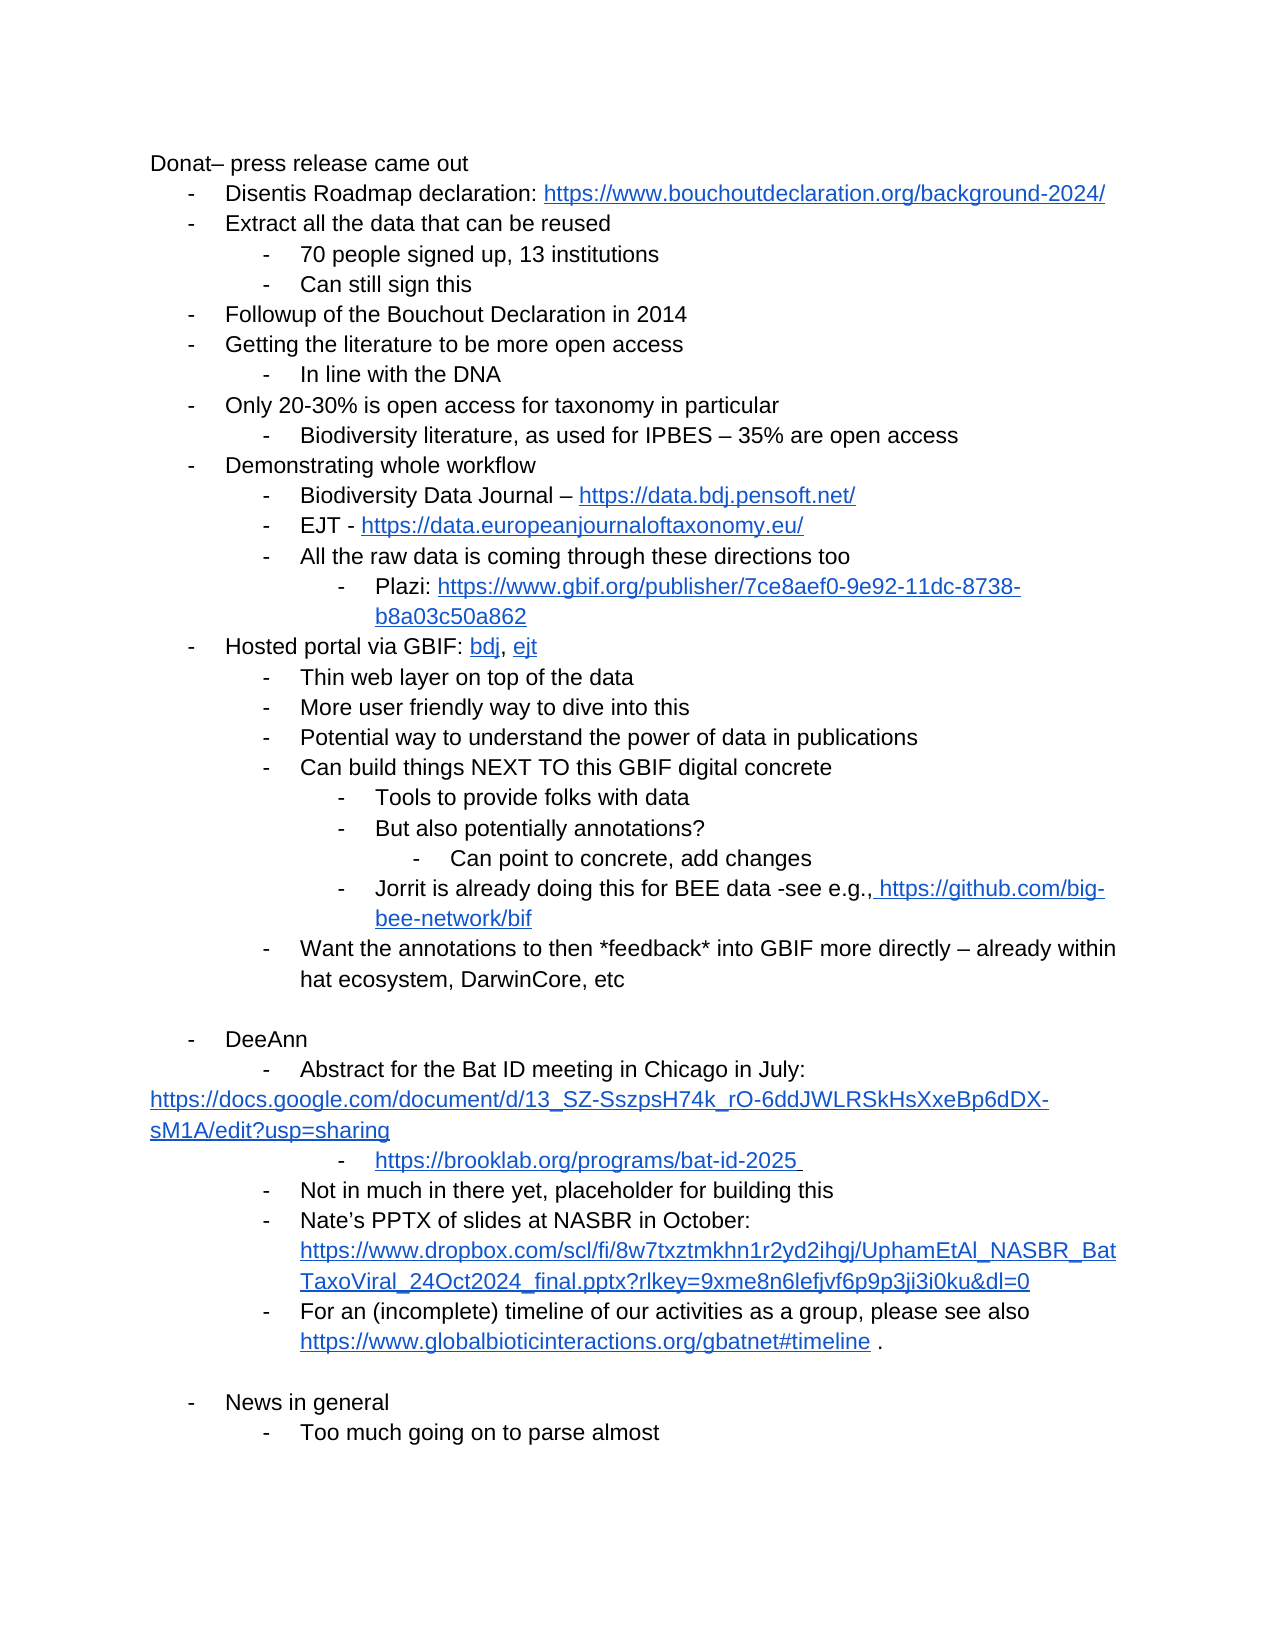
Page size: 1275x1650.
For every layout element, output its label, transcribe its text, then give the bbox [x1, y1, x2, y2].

list For an (incomplete) timeline of our activities as a group, please see also https://www.globalbioticinteractions.org/gbatnet#timeline . [262, 1298, 1125, 1354]
list Nate’s PPTX of slides at NASBR in October: https://www.dropbox.com/scl/fi/8w7txztmkhn1r2yd2ihgj/UphamEtAl_NASBR_BatTaxoViral_24Oct2024_final.pptx?rlkey=9xme8n6lefjvf6p9p3ji3i0ku&dl=0 [262, 1207, 1125, 1294]
list Biodiversity Data Journal – https://data.bdj.pensoft.net/ [262, 482, 1125, 509]
list Hosted portal via GBIF: bdj, ejt [187, 633, 1125, 660]
list All the raw data is coming through these directions too [262, 543, 1125, 569]
list Too much going on to parse almost [262, 1419, 1125, 1445]
list Biodiversity literature, as used for IPBES – 35% are open access [262, 422, 1125, 448]
list But also potentially annotations? [337, 814, 1125, 841]
list Demonstrating whole workflow [187, 452, 1125, 478]
list Can point to concrete, add changes [412, 845, 1125, 871]
text Donat– press release came out [150, 150, 1125, 176]
list Can still sign this [262, 271, 1125, 297]
list More user friendly way to dive into this [262, 694, 1125, 720]
list 70 people signed up, 13 institutions [262, 241, 1125, 267]
list Jorrit is already doing this for BEE data -see e.g., https://github.com/big-bee-network/bif [337, 875, 1125, 932]
list Followup of the Bouchout Declaration in 2014 [187, 301, 1125, 327]
list Can build things NEXT TO this GBIF digital concrete [262, 754, 1125, 781]
list Only 20-30% is open access for taxonomy in particular [187, 392, 1125, 418]
list Disentis Roadmap declaration: https://www.bouchoutdeclaration.org/background-2024/ [187, 180, 1125, 207]
list Tools to provide folks with data [337, 784, 1125, 811]
list EJT - https://data.europeanjournaloftaxonomy.eu/ [262, 512, 1125, 539]
list News in general [187, 1388, 1125, 1415]
list https://brooklab.org/programs/bat-id-2025 [337, 1147, 1125, 1173]
list Getting the literature to be more open access [187, 331, 1125, 358]
list Not in much in there yet, placeholder for building this [262, 1177, 1125, 1203]
list Plazi: https://www.gbif.org/publisher/7ce8aef0-9e92-11dc-8738-b8a03c50a862 [337, 573, 1125, 629]
list Want the annotations to then *feedback* into GBIF more directly – already within hat ecosystem, DarwinCore, etc [262, 935, 1125, 992]
list Potential way to understand the power of data in publications [262, 724, 1125, 750]
text https://docs.google.com/document/d/13_SZ-SszpsH74k_rO-6ddJWLRSkHsXxeBp6dDX-sM1A/edit?usp=sharing [150, 1086, 1125, 1143]
list DeeAnn [187, 1026, 1125, 1052]
list Extract all the data that can be reused [187, 210, 1125, 237]
list In line with the DNA [262, 361, 1125, 388]
list Abstract for the Bat ID meeting in Chicago in July: [262, 1056, 1125, 1083]
list Thin web layer on top of the data [262, 663, 1125, 690]
